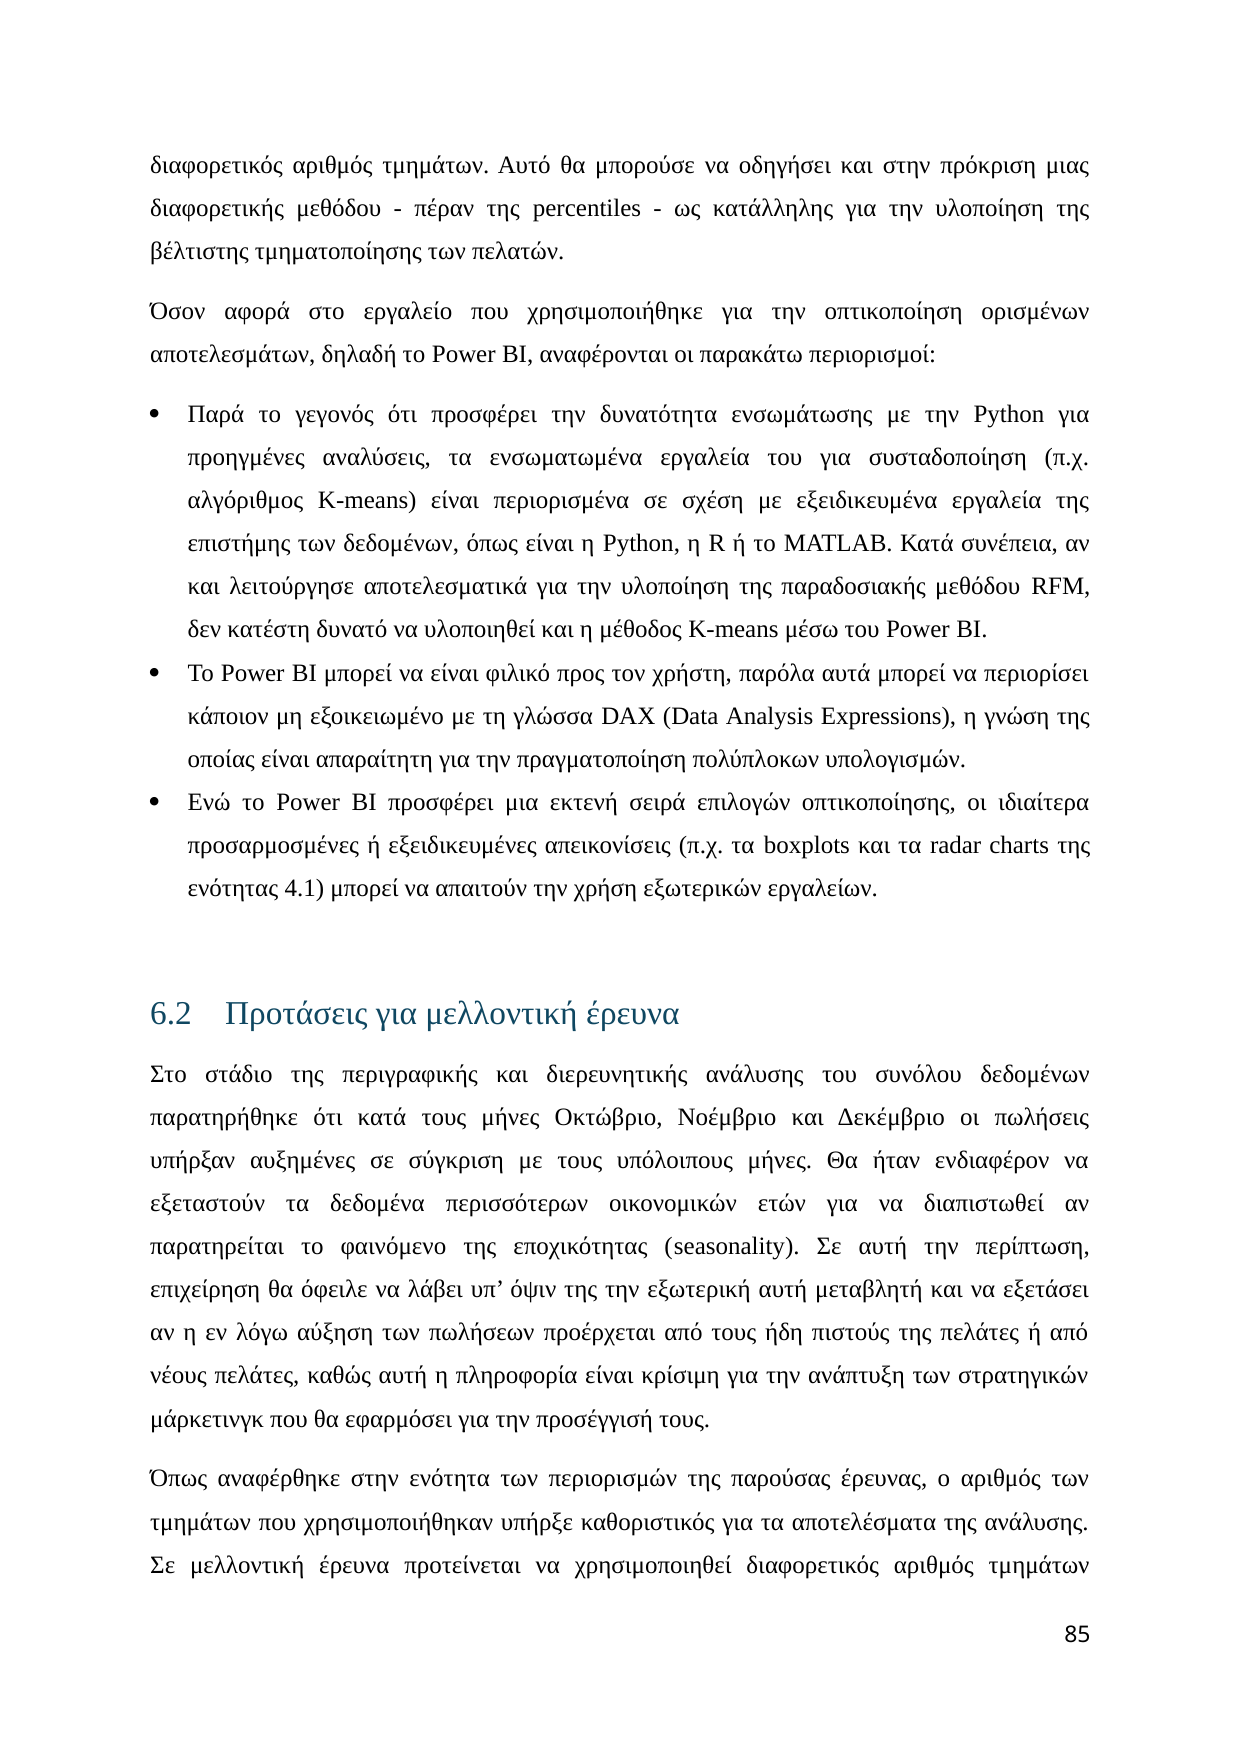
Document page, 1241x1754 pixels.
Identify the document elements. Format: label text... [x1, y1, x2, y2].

text Στο στάδιο της περιγραφικής και διερευνητικής ανάλυσης του συνόλου δεδομένων παρατηρήθηκε ότι κατά τους μήνες Οκτώβριο, Νοέμβριο και Δεκέμβριο οι πωλήσεις υπήρξαν αυξημένες σε σύγκριση με τους υπόλοιπους μήνες. Θα ήταν ενδιαφέρον να εξεταστούν τα δεδομένα περισσότερων οικονομικών ετών για να διαπιστωθεί αν παρατηρείται το φαινόμενο της εποχικότητας (seasonality). Σε αυτή την περίπτωση, επιχείρηση θα όφειλε να λάβει υπ’ όψιν της την εξωτερική αυτή μεταβλητή και να εξετάσει αν η εν λόγω αύξηση των πωλήσεων προέρχεται από τους ήδη πιστούς της πελάτες ή από νέους πελάτες, καθώς αυτή η πληροφορία είναι κρίσιμη για την ανάπτυξη των στρατηγικών μάρκετινγκ που θα εφαρμόσει για την προσέγγισή τους. [150, 1059, 1090, 1432]
list Ενώ το Power BI προσφέρει μια εκτενή σειρά επιλογών οπτικοποίησης, οι ιδιαίτερα προσαρμοσμένες ή εξειδικευμένες απεικονίσεις (π.χ. τα boxplots και τα radar charts της ενότητας 4.1) μπορεί να απαιτούν την χρήση εξωτερικών εργαλείων. [150, 787, 1090, 902]
list Παρά το γεγονός ότι προσφέρει την δυνατότητα ενσωμάτωσης με την Python για προηγμένες αναλύσεις, τα ενσωματωμένα εργαλεία του για συσταδοποίηση (π.χ. αλγόριθμος K-means) είναι περιορισμένα σε σχέση με εξειδικευμένα εργαλεία της επιστήμης των δεδομένων, όπως είναι η Python, η R ή το MATLAB. Κατά συνέπεια, αν και λειτούργησε αποτελεσματικά για την υλοποίηση της παραδοσιακής μεθόδου RFM, δεν κατέστη δυνατό να υλοποιηθεί και η μέθοδος K-means μέσω του Power BI. [150, 399, 1090, 643]
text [150, 1463, 1090, 1578]
list Το Power BI μπορεί να είναι φιλικό προς τον χρήστη, παρόλα αυτά μπορεί να περιορίσει κάποιον μη εξοικειωμένο με τη γλώσσα DAX (Data Analysis Expressions), η γνώση της οποίας είναι απαραίτητη για την πραγματοποίηση πολύπλοκων υπολογισμών. [150, 658, 1090, 773]
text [150, 150, 1090, 265]
subtitle Προτάσεις για μελλοντική έρευνα [150, 993, 1090, 1031]
text Όσον αφορά στο εργαλείο που χρησιμοποιήθηκε για την οπτικοποίηση ορισμένων αποτελεσμάτων, δηλαδή το Power BI, αναφέρονται οι παρακάτω περιορισμοί: [150, 296, 1090, 368]
